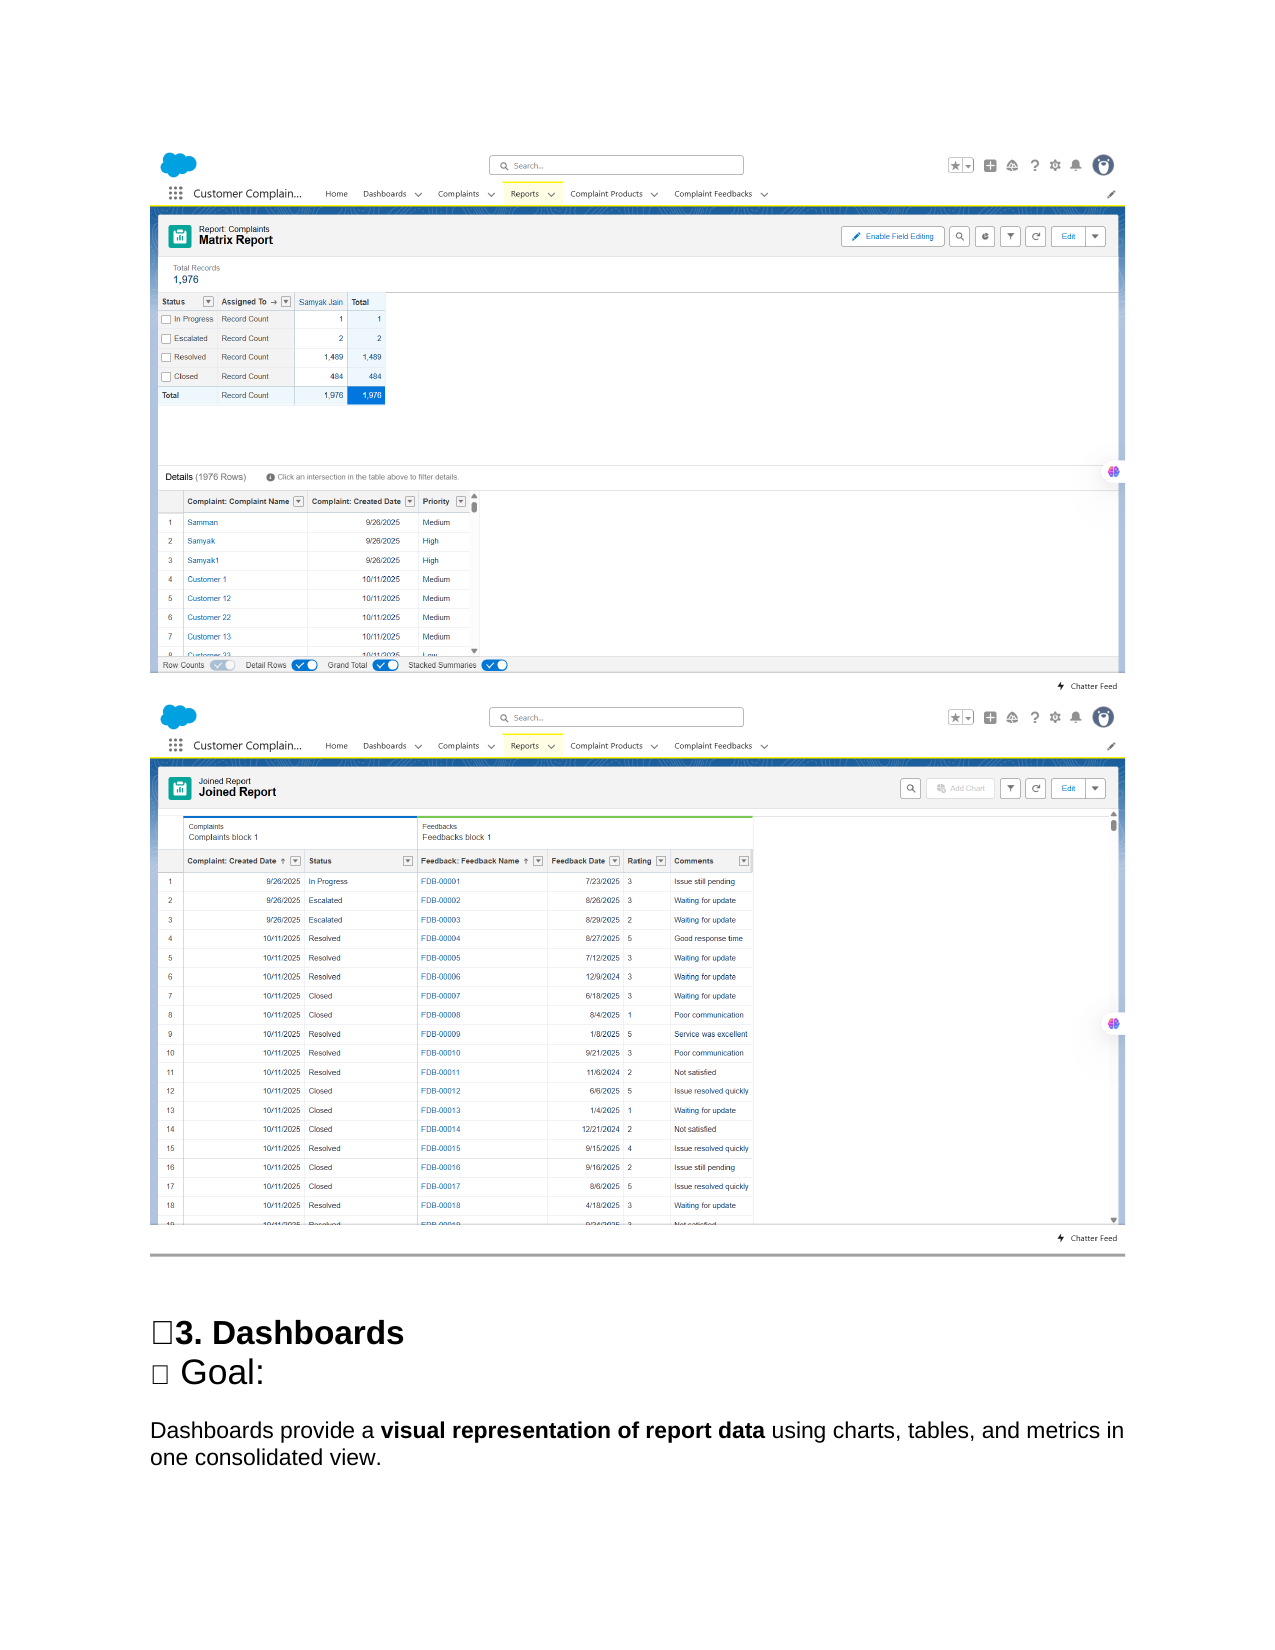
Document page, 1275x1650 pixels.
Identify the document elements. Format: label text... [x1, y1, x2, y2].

picture [150, 701, 1125, 1250]
picture [150, 150, 1125, 698]
text Dashboards provide a visual representation of report data using charts, tables, and metrics in one consolidated view. [150, 1417, 1125, 1470]
text 🔹3. Dashboards [150, 1313, 1125, 1351]
text 🔐 Goal: [150, 1351, 1125, 1392]
